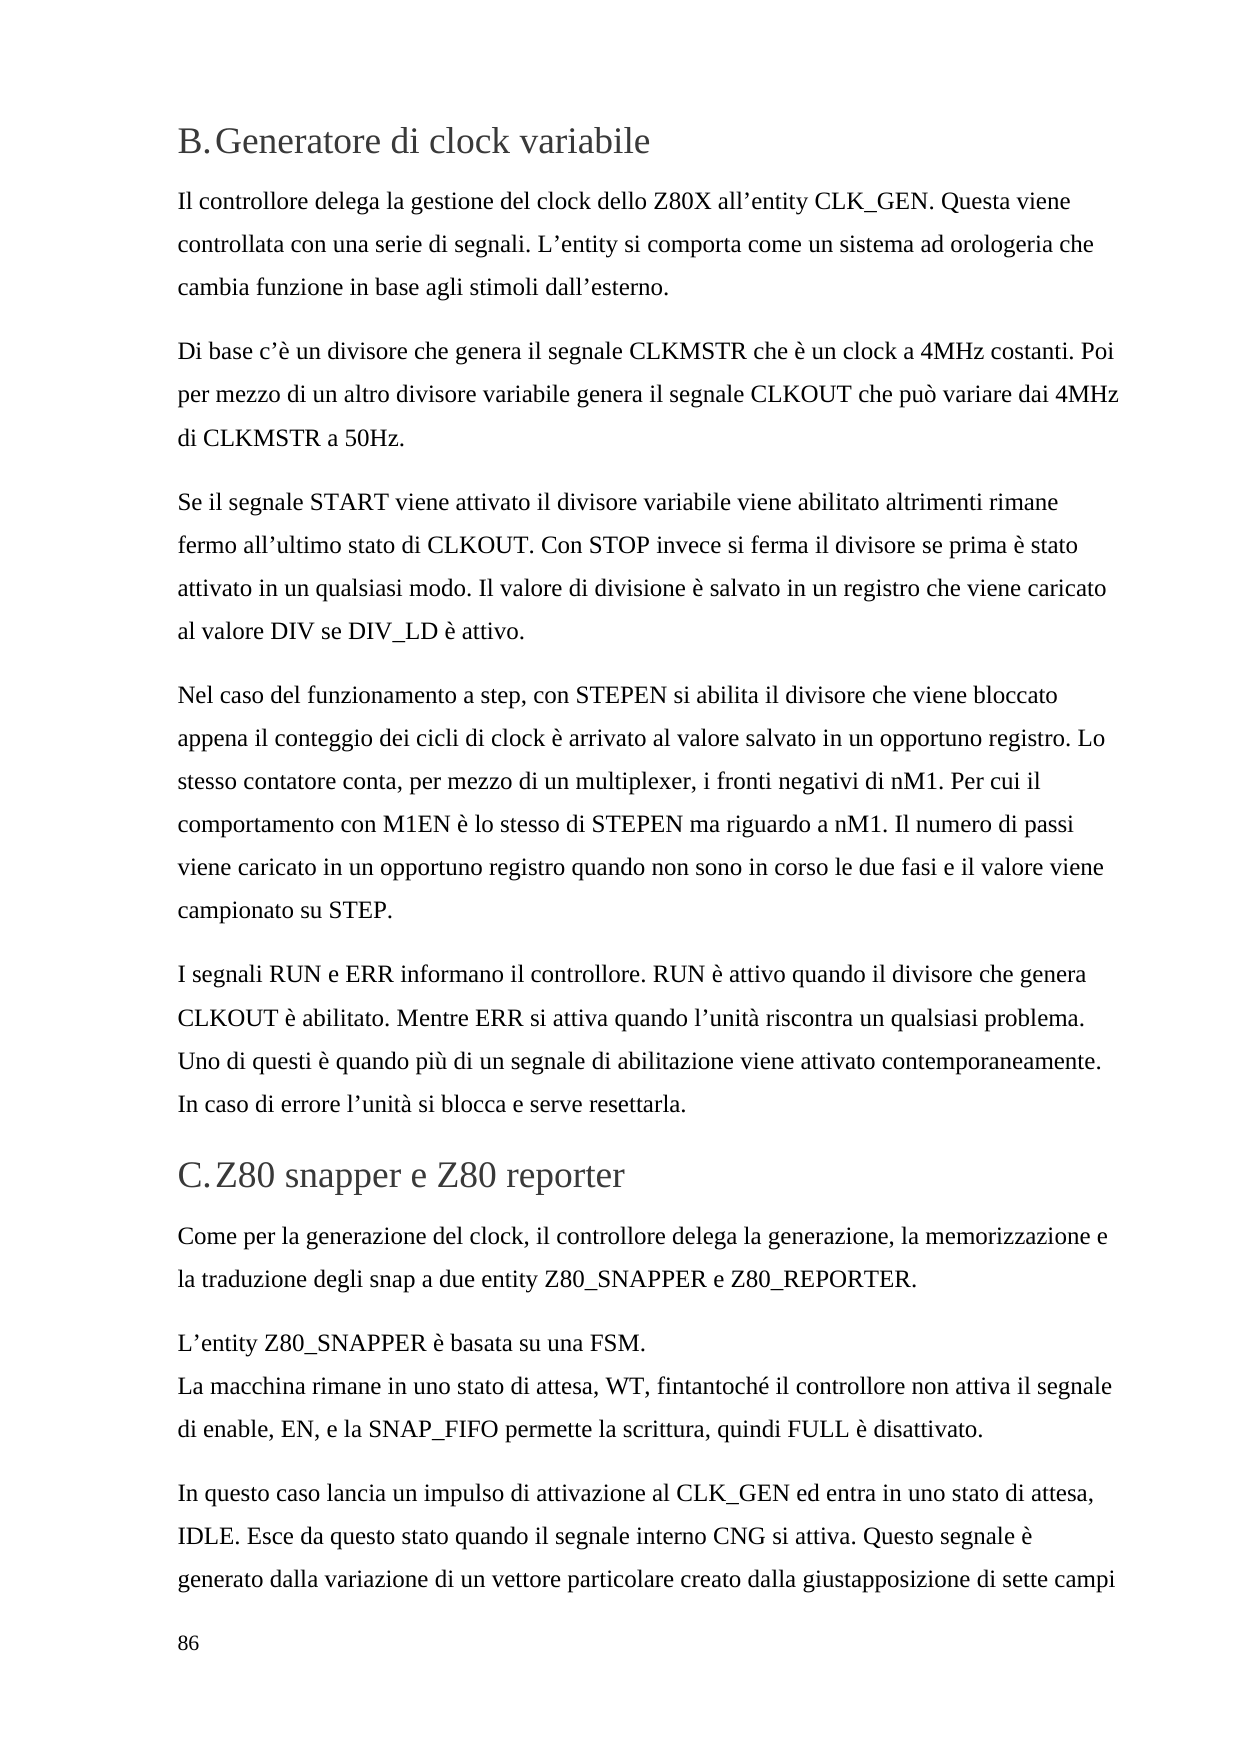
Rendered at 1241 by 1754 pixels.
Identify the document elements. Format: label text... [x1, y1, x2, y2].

text L’entity Z80_SNAPPER è basata su una FSM. La macchina rimane in uno stato di attesa, WT, fintantoché il controllore non attiva il segnale di enable, EN, e la SNAP_FIFO permette la scrittura, quindi FULL è disattivato. [177, 1328, 1122, 1443]
subtitle Generatore di clock variabile [177, 118, 1122, 161]
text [177, 1478, 1122, 1593]
text Di base c’è un divisore che genera il segnale CLKMSTR che è un clock a 4MHz costanti. Poi per mezzo di un altro divisore variabile genera il segnale CLKOUT che può variare dai 4MHz di CLKMSTR a 50Hz. [177, 336, 1122, 451]
text Se il segnale START viene attivato il divisore variabile viene abilitato altrimenti rimane fermo all’ultimo stato di CLKOUT. Con STOP invece si ferma il divisore se prima è stato attivato in un qualsiasi modo. Il valore di divisione è salvato in un registro che viene caricato al valore DIV se DIV_LD è attivo. [177, 487, 1122, 645]
text Il controllore delega la gestione del clock dello Z80X all’entity CLK_GEN. Questa viene controllata con una serie di segnali. L’entity si comporta come un sistema ad orologeria che cambia funzione in base agli stimoli dall’esterno. [177, 186, 1122, 301]
text I segnali RUN e ERR informano il controllore. RUN è attivo quando il divisore che genera CLKOUT è abilitato. Mentre ERR si attiva quando l’unità riscontra un qualsiasi problema. Uno di questi è quando più di un segnale di abilitazione viene attivato contemporaneamente. In caso di errore l’unità si blocca e serve resettarla. [177, 959, 1122, 1118]
text Nel caso del funzionamento a step, con STEPEN si abilita il divisore che viene bloccato appena il conteggio dei cicli di clock è arrivato al valore salvato in un opportuno registro. Lo stesso contatore conta, per mezzo di un multiplexer, i fronti negativi di nM1. Per cui il comportamento con M1EN è lo stesso di STEPEN ma riguardo a nM1. Il numero di passi viene caricato in un opportuno registro quando non sono in corso le due fasi e il valore viene campionato su STEP. [177, 680, 1122, 924]
subtitle Z80 snapper e Z80 reporter [177, 1153, 1122, 1196]
text Come per la generazione del clock, il controllore delega la generazione, la memorizzazione e la traduzione degli snap a due entity Z80_SNAPPER e Z80_REPORTER. [177, 1221, 1122, 1293]
